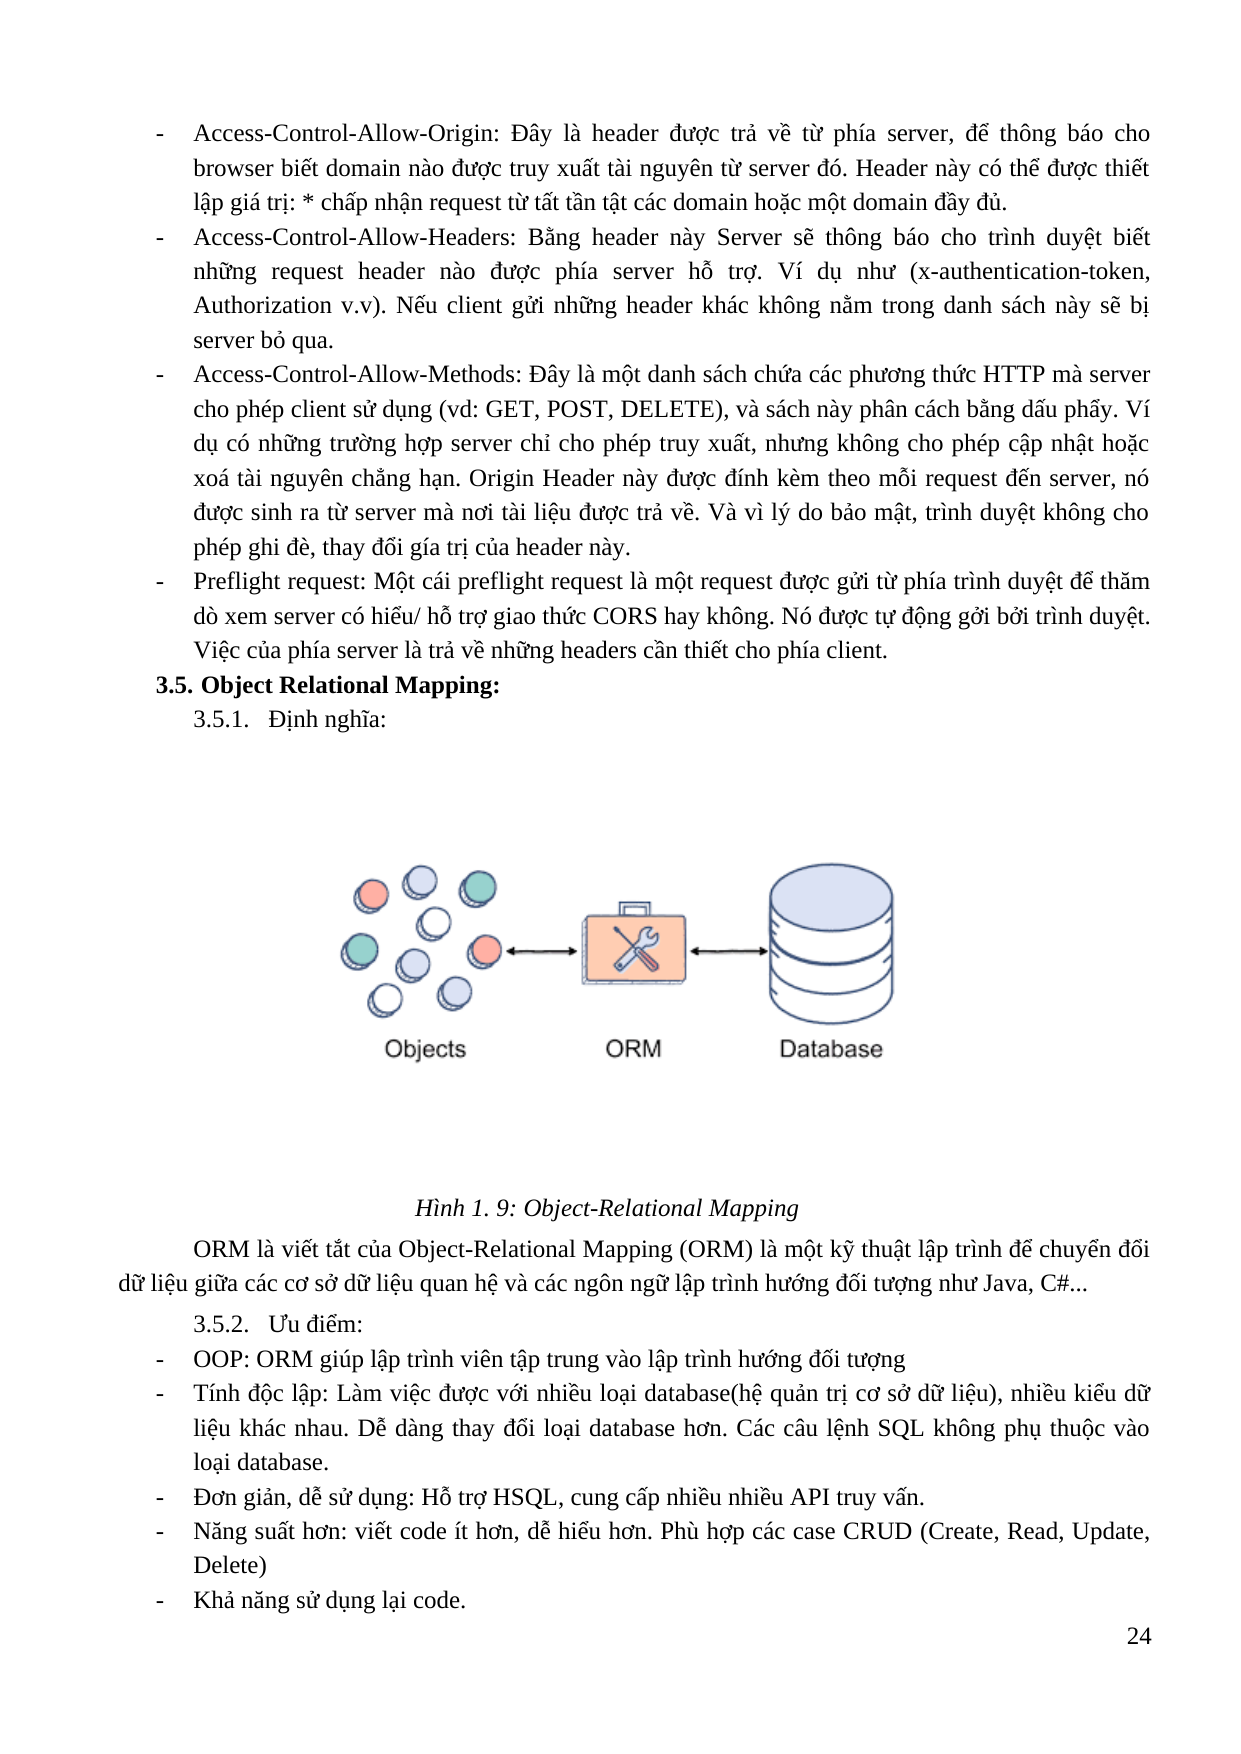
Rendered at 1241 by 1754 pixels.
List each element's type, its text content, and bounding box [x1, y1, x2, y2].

list OOP: ORM giúp lập trình viên tập trung vào lập trình hướng đối tượng [156, 1344, 1152, 1372]
list Object Relational Mapping: [156, 670, 1152, 698]
list Access-Control-Allow-Headers: Bằng header này Server sẽ thông báo cho trình duyệt biết những request header nào được phía server hỗ trợ. Ví dụ như (x-authentication-token, Authorization v.v). Nếu client gửi những header khác không nằm trong danh sách này sẽ bị server bỏ qua. [156, 222, 1152, 354]
list Năng suất hơn: viết code ít hơn, dễ hiểu hơn. Phù hợp các case CRUD (Create, Read, Update, Delete) [156, 1516, 1152, 1579]
list Access-Control-Allow-Origin: Đây là header được trả về từ phía server, để thông báo cho browser biết domain nào được truy xuất tài nguyên từ server đó. Header này có thể được thiết lập giá trị: * chấp nhận request từ tất tần tật các domain hoặc một domain đầy đủ. [156, 118, 1152, 216]
list Ưu điểm: [193, 1309, 1152, 1338]
list Khả năng sử dụng lại code. [156, 1585, 1152, 1614]
list Đơn giản, dễ sử dụng: Hỗ trợ HSQL, cung cấp nhiều nhiều API truy vấn. [156, 1482, 1152, 1510]
list Preflight request: Một cái preflight request là một request được gửi từ phía trình duyệt để thăm dò xem server có hiểu/ hỗ trợ giao thức CORS hay không. Nó được tự động gởi bởi trình duyệt. Việc của phía server là trả về những headers cần thiết cho phía client. [156, 566, 1152, 664]
list Định nghĩa: [193, 704, 1152, 733]
list Tính độc lập: Làm việc được với nhiều loại database(hệ quản trị cơ sở dữ liệu), nhiều kiểu dữ liệu khác nhau. Dễ dàng thay đổi loại database hơn. Các câu lệnh SQL không phụ thuộc vào loại database. [156, 1378, 1152, 1476]
picture [216, 753, 1054, 1184]
list Access-Control-Allow-Methods: Đây là một danh sách chứa các phương thức HTTP mà server cho phép client sử dụng (vd: GET, POST, DELETE), và sách này phân cách bằng dấu phẩy. Ví dụ có những trường hợp server chỉ cho phép truy xuất, nhưng không cho phép cập nhật hoặc xoá tài nguyên chẳng hạn. Origin Header này được đính kèm theo mỗi request đến server, nó được sinh ra từ server mà nơi tài liệu được trả về. Và vì lý do bảo mật, trình duyệt không cho phép ghi đè, thay đổi gía trị của header này. [156, 359, 1152, 561]
